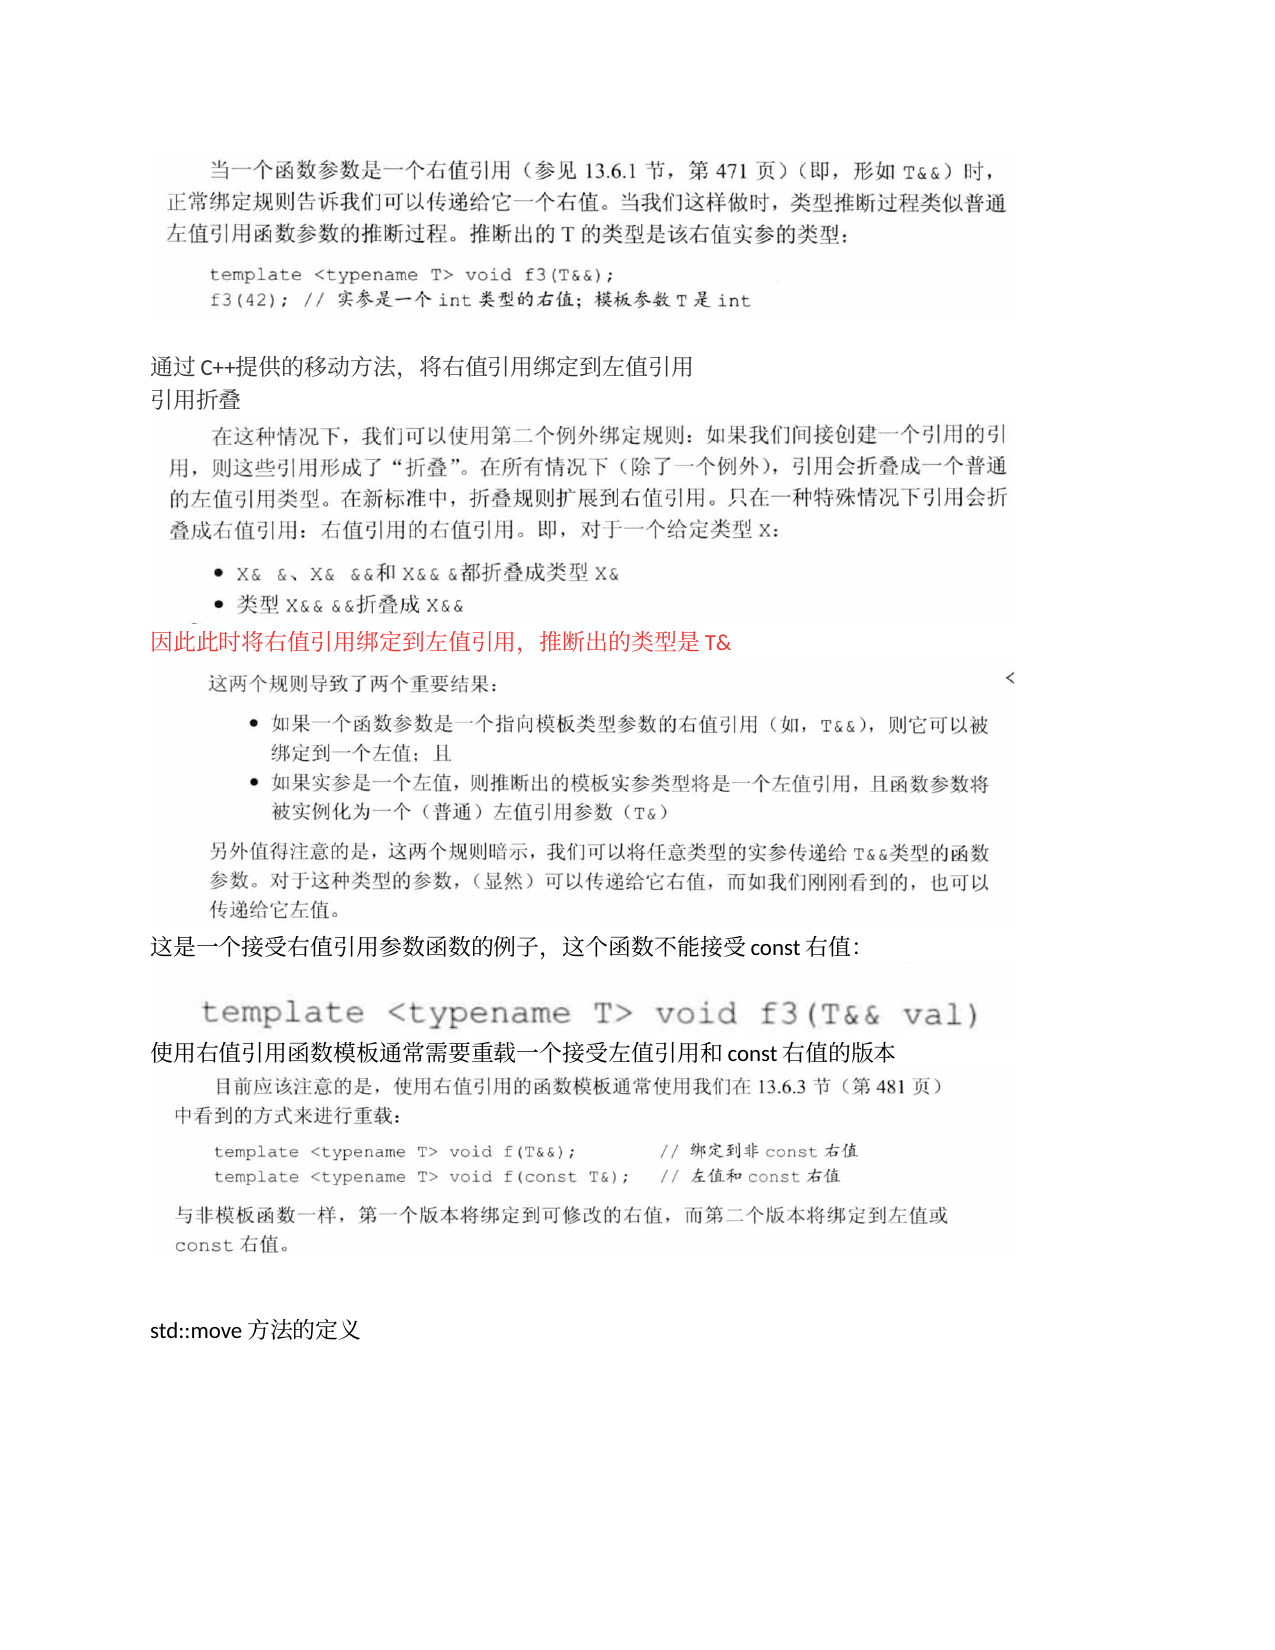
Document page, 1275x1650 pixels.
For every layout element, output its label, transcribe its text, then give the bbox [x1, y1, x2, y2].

text 通过C++提供的移动方法，将右值引用绑定到左值引用 [150, 349, 1125, 382]
picture [150, 415, 1014, 625]
text 这是一个接受右值引用参数函数的例子，这个函数不能接受const右值： [150, 929, 1125, 962]
picture [150, 1067, 1014, 1256]
text 使用右值引用函数模板通常需要重载一个接受左值引用和const右值的版本 [150, 1035, 1125, 1068]
picture [150, 657, 1014, 930]
text 引用折叠 [150, 382, 1125, 415]
text 因此此时将右值引用绑定到左值引用，推断出的类型是T& [704, 624, 1125, 657]
text std::move方法的定义 [150, 1312, 1125, 1345]
picture [150, 150, 1014, 322]
picture [150, 962, 1014, 1035]
